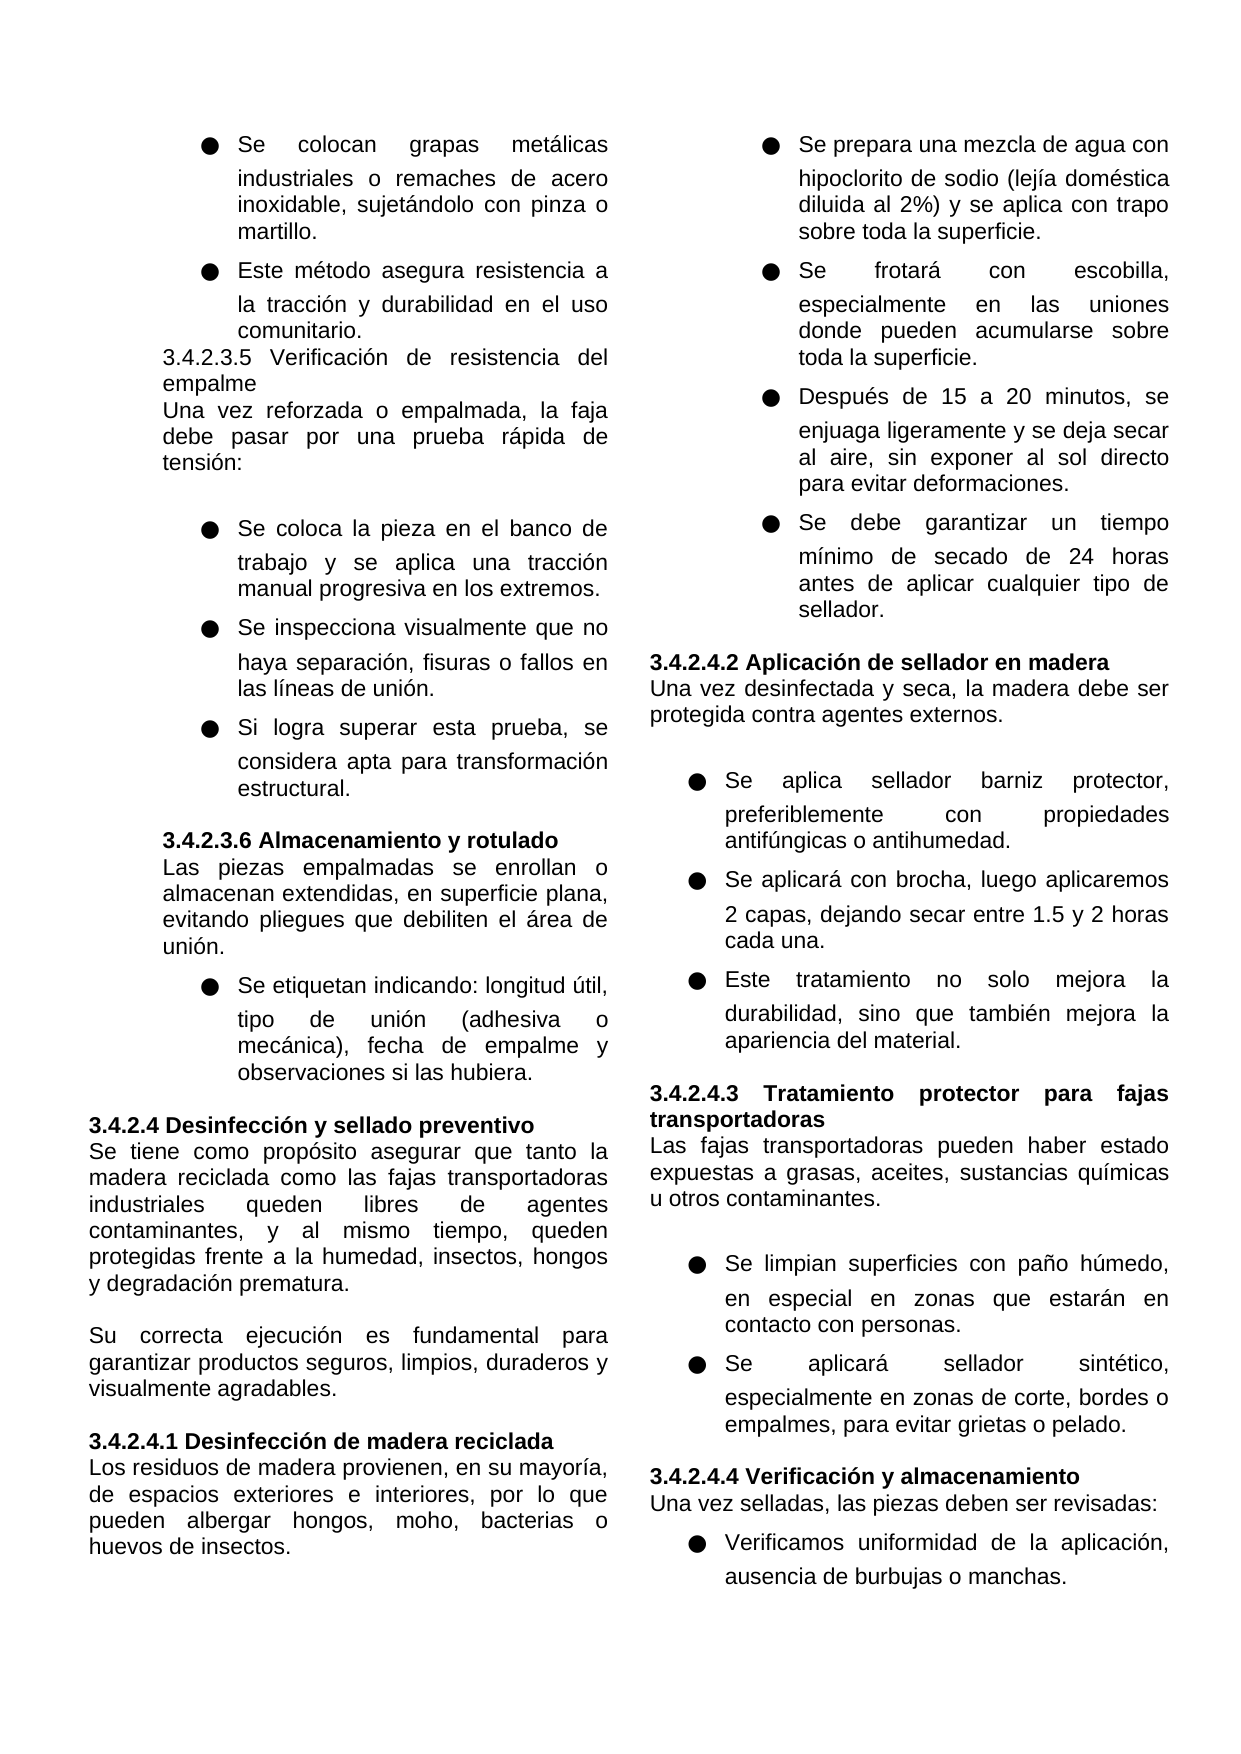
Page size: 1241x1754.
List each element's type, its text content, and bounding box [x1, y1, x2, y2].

list Se frotará con escobilla, especialmente en las uniones donde pueden acumularse sobre toda la superficie. [761, 244, 1169, 370]
text 3.4.2.3.5 Verificación de resistencia del empalme [162, 344, 608, 397]
text Se tiene como propósito asegurar que tanto la madera reciclada como las fajas transportadoras industriales queden libres de agentes contaminantes, y al mismo tiempo, queden protegidas frente a la humedad, insectos, hongos y degradación prematura. [89, 1138, 608, 1296]
list Verificamos uniformidad de la aplicación, ausencia de burbujas o manchas. [687, 1516, 1169, 1589]
list Si logra superar esta prueba, se considera apta para transformación estructural. [200, 701, 608, 801]
text Una vez reforzada o empalmada, la faja debe pasar por una prueba rápida de tensión: [162, 397, 608, 476]
list Se etiquetan indicando: longitud útil, tipo de unión (adhesiva o mecánica), fecha de empalme y observaciones si las hubiera. [200, 959, 608, 1085]
list Se aplica sellador barniz protector, preferiblemente con propiedades antifúngicas o antihumedad. [687, 754, 1169, 854]
text Una vez desinfectada y seca, la madera debe ser protegida contra agentes externos. [649, 675, 1169, 728]
text Su correcta ejecución es fundamental para garantizar productos seguros, limpios, duraderos y visualmente agradables. [89, 1322, 608, 1401]
text 3.4.2.4.3 Tratamiento protector para fajas transportadoras [649, 1079, 1169, 1132]
text Las fajas transportadoras pueden haber estado expuestas a grasas, aceites, sustancias químicas u otros contaminantes. [649, 1132, 1169, 1211]
list Se prepara una mezcla de agua con hipoclorito de sodio (lejía doméstica diluida al 2%) y se aplica con trapo sobre toda la superficie. [761, 118, 1169, 244]
text 3.4.2.4.1 Desinfección de madera reciclada [89, 1428, 608, 1454]
list Se aplicará con brocha, luego aplicaremos 2 capas, dejando secar entre 1.5 y 2 horas cada una. [687, 854, 1169, 953]
text 3.4.2.3.6 Almacenamiento y rotulado [162, 827, 608, 854]
text Los residuos de madera provienen, en su mayoría, de espacios exteriores e interiores, por lo que pueden albergar hongos, moho, bacterias o huevos de insectos. [89, 1454, 608, 1559]
list Se aplicará sellador sintético, especialmente en zonas de corte, bordes o empalmes, para evitar grietas o pelado. [687, 1337, 1169, 1437]
text 3.4.2.4.4 Verificación y almacenamiento [649, 1463, 1169, 1490]
list Se debe garantizar un tiempo mínimo de secado de 24 horas antes de aplicar cualquier tipo de sellador. [761, 496, 1169, 622]
list Este método asegura resistencia a la tracción y durabilidad en el uso comunitario. [200, 244, 608, 344]
text Las piezas empalmadas se enrollan o almacenan extendidas, en superficie plana, evitando pliegues que debiliten el área de unión. [162, 854, 608, 959]
list Se colocan grapas metálicas industriales o remaches de acero inoxidable, sujetándolo con pinza o martillo. [200, 118, 608, 244]
text 3.4.2.4.2 Aplicación de sellador en madera [649, 649, 1169, 675]
list Después de 15 a 20 minutos, se enjuaga ligeramente y se deja secar al aire, sin exponer al sol directo para evitar deformaciones. [761, 370, 1169, 496]
text Una vez selladas, las piezas deben ser revisadas: [649, 1490, 1169, 1516]
list Se coloca la pieza en el banco de trabajo y se aplica una tracción manual progresiva en los extremos. [200, 502, 608, 602]
list Este tratamiento no solo mejora la durabilidad, sino que también mejora la apariencia del material. [687, 953, 1169, 1053]
list Se inspecciona visualmente que no haya separación, fisuras o fallos en las líneas de unión. [200, 602, 608, 701]
text 3.4.2.4 Desinfección y sellado preventivo [89, 1112, 608, 1138]
list Se limpian superficies con paño húmedo, en especial en zonas que estarán en contacto con personas. [687, 1238, 1169, 1337]
